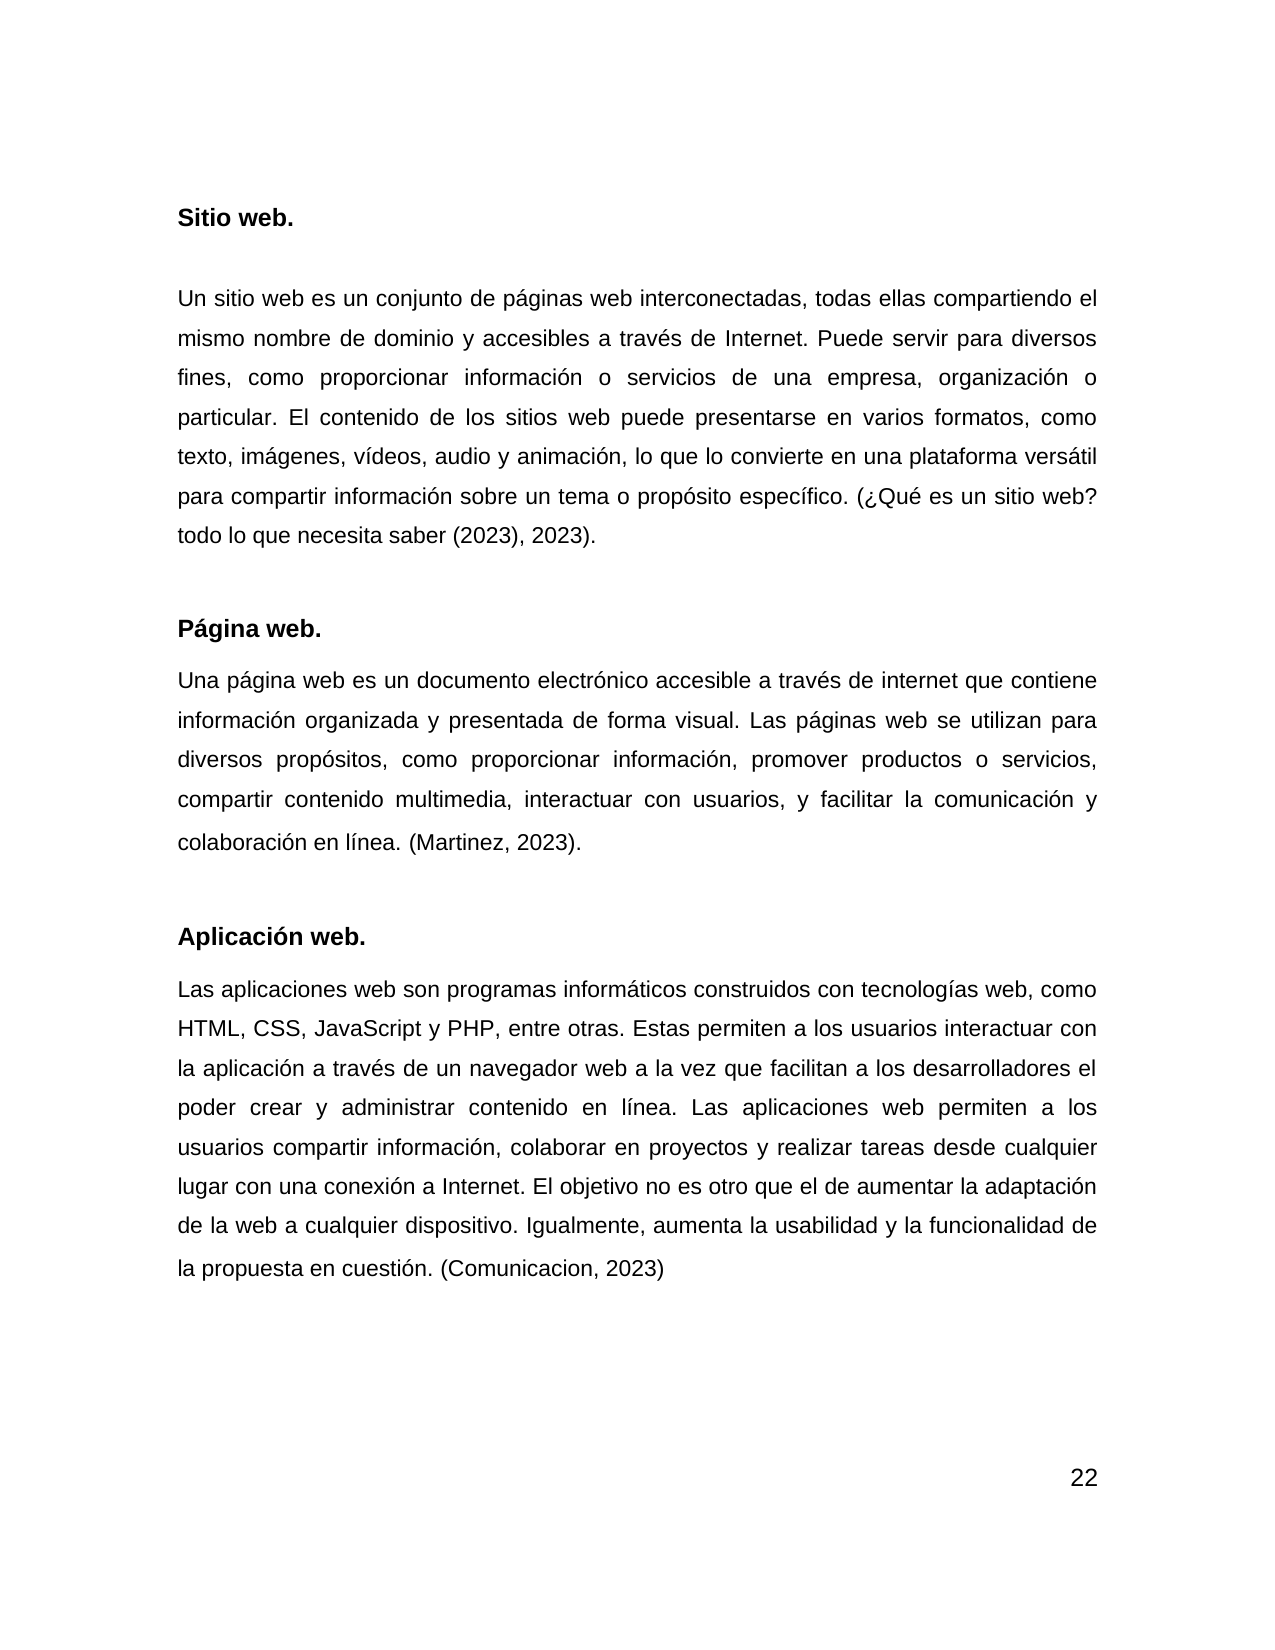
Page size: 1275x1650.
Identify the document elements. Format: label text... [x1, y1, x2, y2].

text Un sitio web es un conjunto de páginas web interconectadas, todas ellas compartiendo el mismo nombre de dominio y accesibles a través de Internet. Puede servir para diversos fines, como proporcionar información o servicios de una empresa, organización o particular. El contenido de los sitios web puede presentarse en varios formatos, como texto, imágenes, vídeos, audio y animación, lo que lo convierte en una plataforma versátil para compartir información sobre un tema o propósito específico. (¿Qué es un sitio web? todo lo que necesita saber (2023), 2023). [177, 285, 1098, 549]
subtitle Sitio web. [177, 203, 1098, 232]
text Las aplicaciones web son programas informáticos construidos con tecnologías web, como HTML, CSS, JavaScript y PHP, entre otras. Estas permiten a los usuarios interactuar con la aplicación a través de un navegador web a la vez que facilitan a los desarrolladores el poder crear y administrar contenido en línea. Las aplicaciones web permiten a los usuarios compartir información, colaborar en proyectos y realizar tareas desde cualquier lugar con una conexión a Internet. El objetivo no es otro que el de aumentar la adaptación de la web a cualquier dispositivo. Igualmente, aumenta la usabilidad y la funcionalidad de la propuesta en cuestión. (Comunicacion, 2023) [177, 976, 1098, 1282]
subtitle Página web. [177, 614, 1098, 642]
subtitle Aplicación web. [177, 922, 1098, 951]
text Una página web es un documento electrónico accesible a través de internet que contiene información organizada y presentada de forma visual. Las páginas web se utilizan para diversos propósitos, como proporcionar información, promover productos o servicios, compartir contenido multimedia, interactuar con usuarios, y facilitar la comunicación y colaboración en línea. (Martinez, 2023). [177, 667, 1098, 855]
